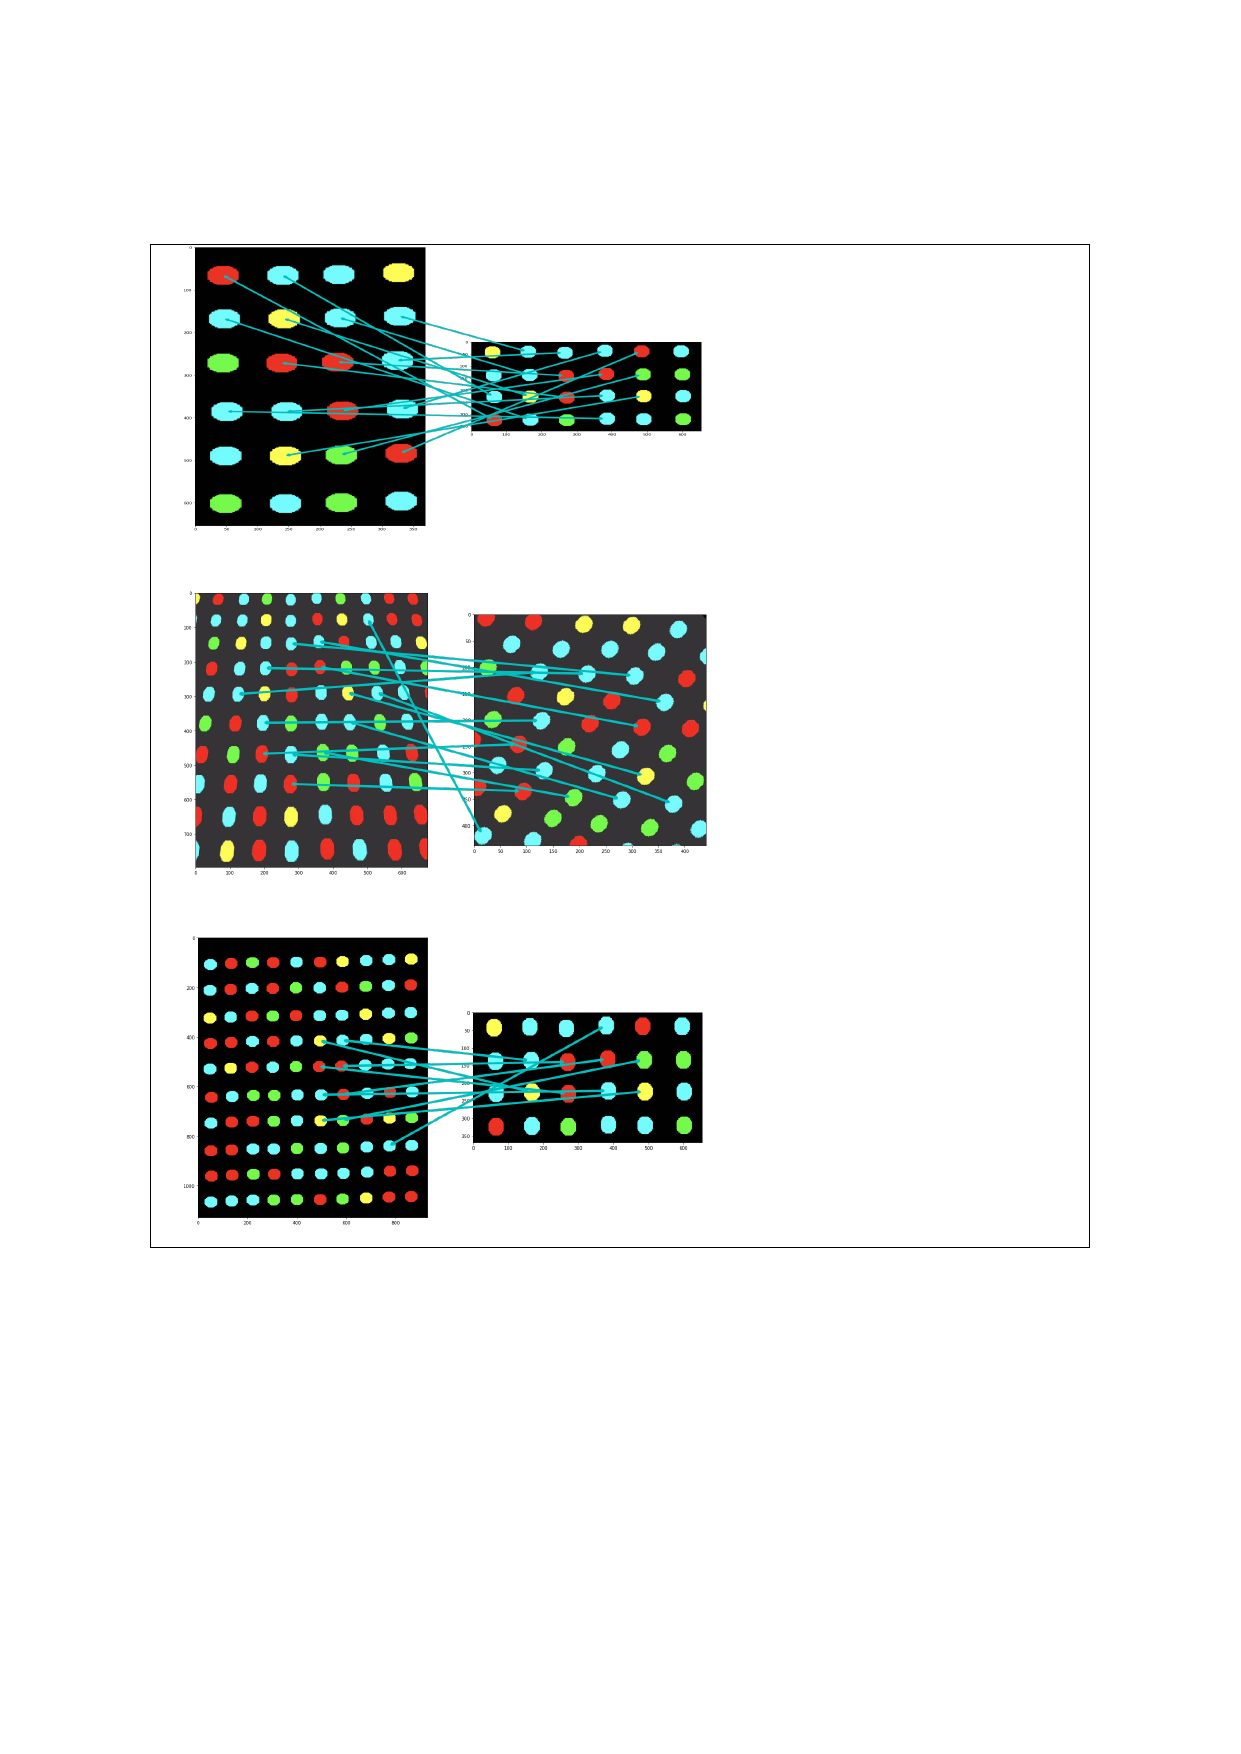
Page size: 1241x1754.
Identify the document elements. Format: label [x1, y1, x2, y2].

table_header [151, 245, 1089, 1247]
